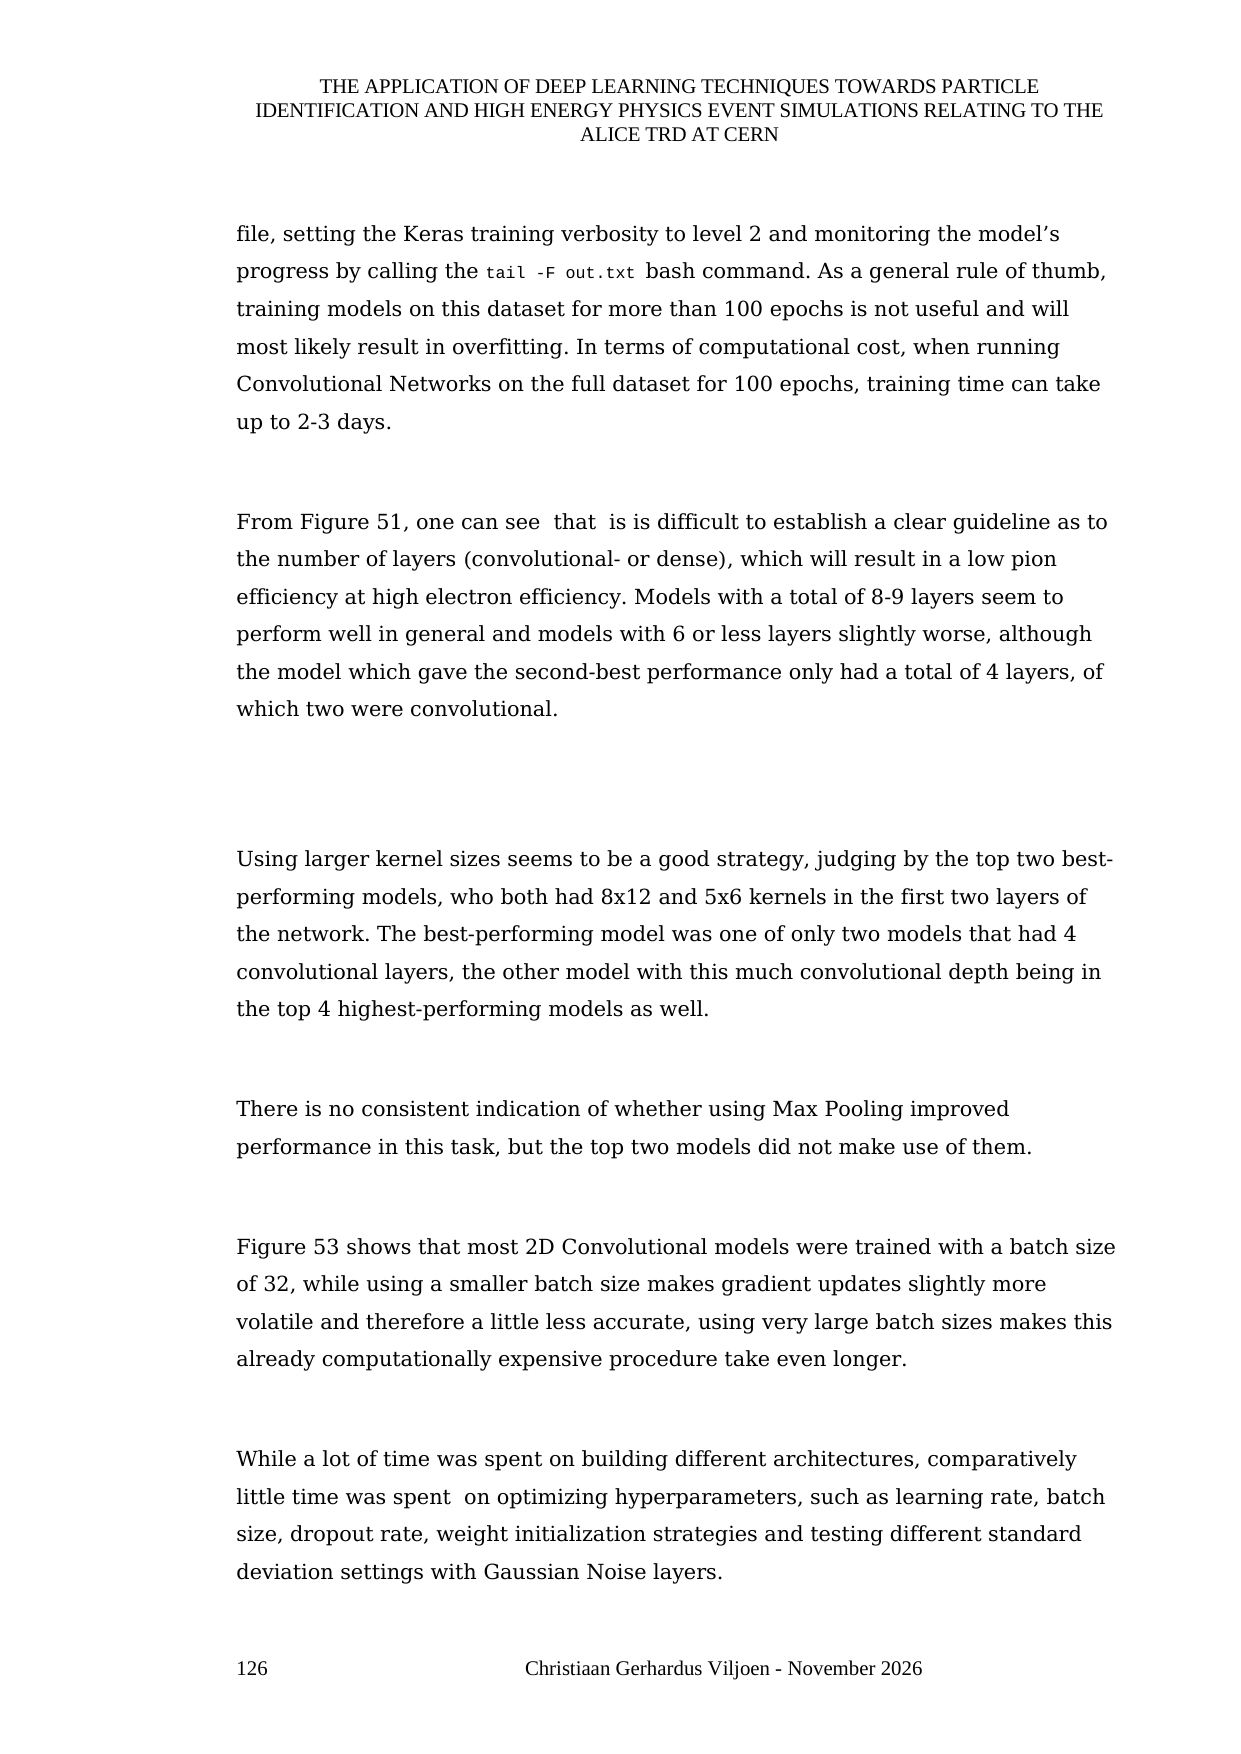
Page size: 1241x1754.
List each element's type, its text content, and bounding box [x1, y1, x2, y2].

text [236, 221, 1122, 434]
text There is no consistent indication of whether using Max Pooling improved performance in this task, but the top two models did not make use of them. [236, 1096, 1122, 1159]
text While a lot of time was spent on building different architectures, comparatively little time was spent on optimizing hyperparameters, such as learning rate, batch size, dropout rate, weight initialization strategies and testing different standard deviation settings with Gaussian Noise layers. [236, 1446, 1122, 1584]
text Using larger kernel sizes seems to be a good strategy, judging by the top two best-performing models, who both had 8x12 and 5x6 kernels in the first two layers of the network. The best-performing model was one of only two models that had 4 convolutional layers, the other model with this much convolutional depth being in the top 4 highest-performing models as well. [236, 846, 1122, 1021]
